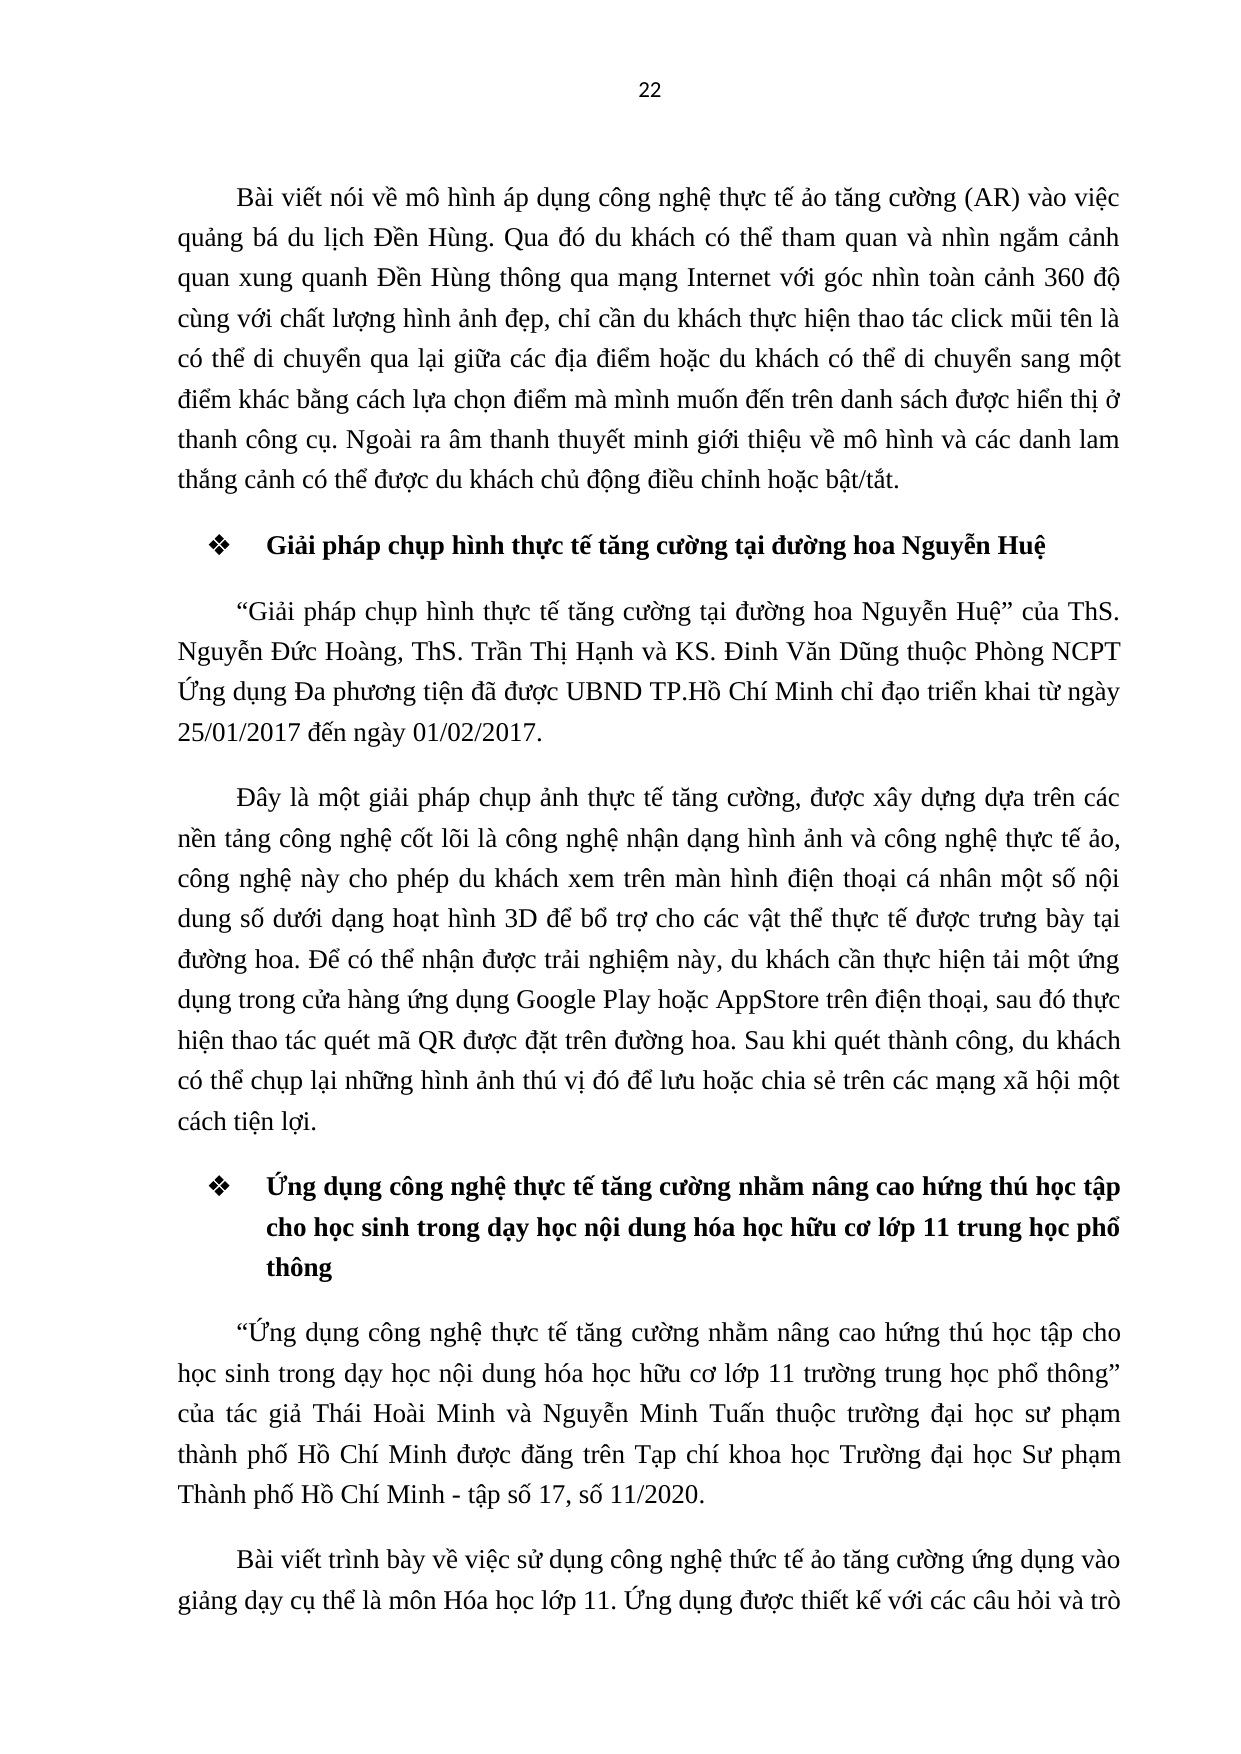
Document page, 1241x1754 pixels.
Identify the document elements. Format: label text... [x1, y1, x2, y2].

list Giải pháp chụp hình thực tế tăng cường tại đường hoa Nguyễn Huệ [207, 529, 1122, 560]
text Đây là một giải pháp chụp ảnh thực tế tăng cường, được xây dựng dựa trên các nền tảng công nghệ cốt lõi là công nghệ nhận dạng hình ảnh và công nghệ thực tế ảo, công nghệ này cho phép du khách xem trên màn hình điện thoại cá nhân một số nội dung số dưới dạng hoạt hình 3D để bổ trợ cho các vật thể thực tế được trưng bày tại đường hoa. Để có thể nhận được trải nghiệm này, du khách cần thực hiện tải một ứng dụng trong cửa hàng ứng dụng Google Play hoặc AppStore trên điện thoại, sau đó thực hiện thao tác quét mã QR được đặt trên đường hoa. Sau khi quét thành công, du khách có thể chụp lại những hình ảnh thú vị đó để lưu hoặc chia sẻ trên các mạng xã hội một cách tiện lợi. [177, 781, 1122, 1136]
text Bài viết nói về mô hình áp dụng công nghệ thực tế ảo tăng cường (AR) vào việc quảng bá du lịch Đền Hùng. Qua đó du khách có thể tham quan và nhìn ngắm cảnh quan xung quanh Đền Hùng thông qua mạng Internet với góc nhìn toàn cảnh 360 độ cùng với chất lượng hình ảnh đẹp, chỉ cần du khách thực hiện thao tác click mũi tên là có thể di chuyển qua lại giữa các địa điểm hoặc du khách có thể di chuyển sang một điểm khác bằng cách lựa chọn điểm mà mình muốn đến trên danh sách được hiển thị ở thanh công cụ. Ngoài ra âm thanh thuyết minh giới thiệu về mô hình và các danh lam thắng cảnh có thể được du khách chủ động điều chỉnh hoặc bật/tắt. [177, 181, 1122, 495]
list Ứng dụng công nghệ thực tế tăng cường nhằm nâng cao hứng thú học tập cho học sinh trong dạy học nội dung hóa học hữu cơ lớp 11 trung học phổ thông [207, 1170, 1122, 1282]
text “Ứng dụng công nghệ thực tế tăng cường nhằm nâng cao hứng thú học tập cho học sinh trong dạy học nội dung hóa học hữu cơ lớp 11 trường trung học phổ thông” của tác giả Thái Hoài Minh và Nguyễn Minh Tuấn thuộc trường đại học sư phạm thành phố Hồ Chí Minh được đăng trên Tạp chí khoa học Trường đại học Sư phạm Thành phố Hồ Chí Minh - tập số 17, số 11/2020. [177, 1316, 1122, 1509]
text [177, 1543, 1122, 1615]
text “Giải pháp chụp hình thực tế tăng cường tại đường hoa Nguyễn Huệ” của ThS. Nguyễn Đức Hoàng, ThS. Trần Thị Hạnh và KS. Đinh Văn Dũng thuộc Phòng NCPT Ứng dụng Đa phương tiện đã được UBND TP.Hồ Chí Minh chỉ đạo triển khai từ ngày 25/01/2017 đến ngày 01/02/2017. [177, 595, 1122, 747]
